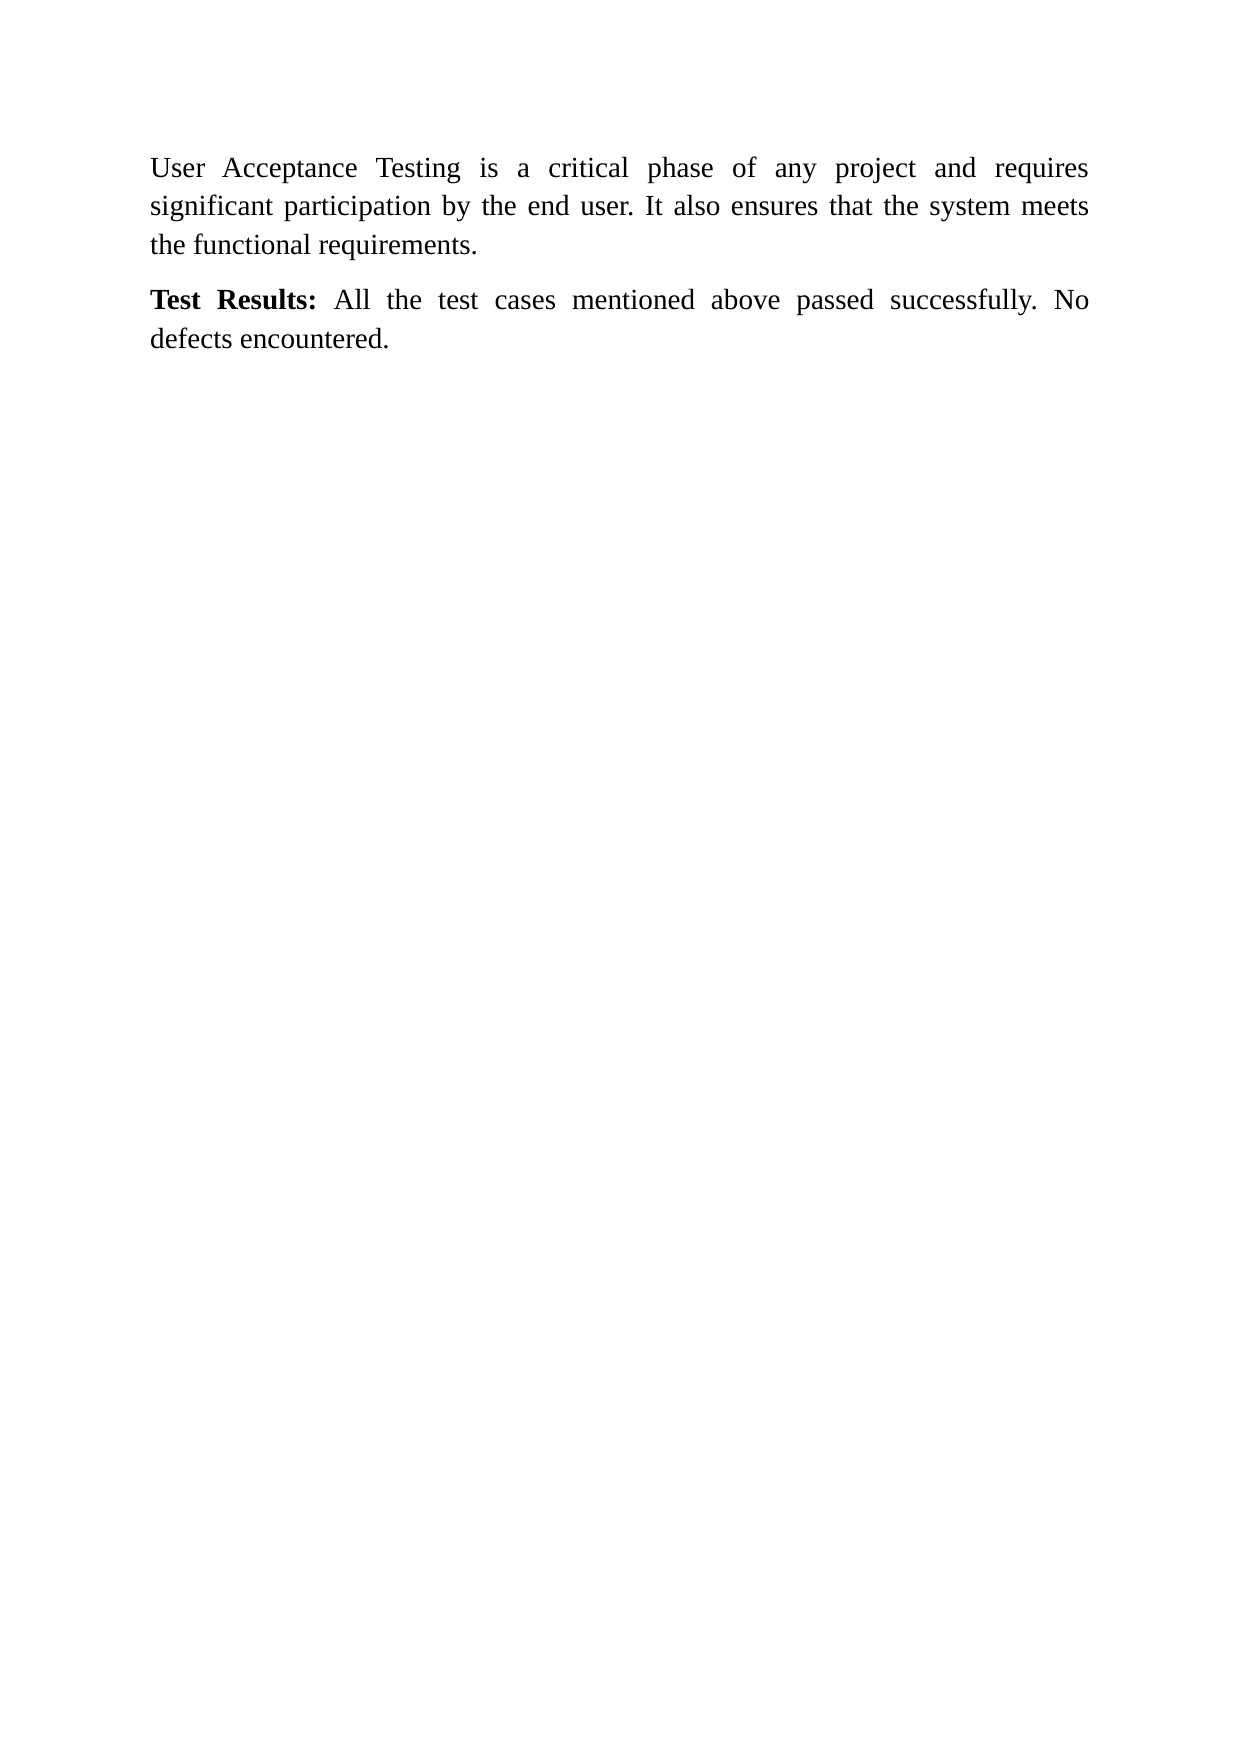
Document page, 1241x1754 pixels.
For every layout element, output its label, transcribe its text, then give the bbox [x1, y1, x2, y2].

text Test Results: All the test cases mentioned above passed successfully. No defects encountered. [150, 282, 1090, 354]
text User Acceptance Testing is a critical phase of any project and requires significant participation by the end user. It also ensures that the system meets the functional requirements. [150, 150, 1090, 261]
